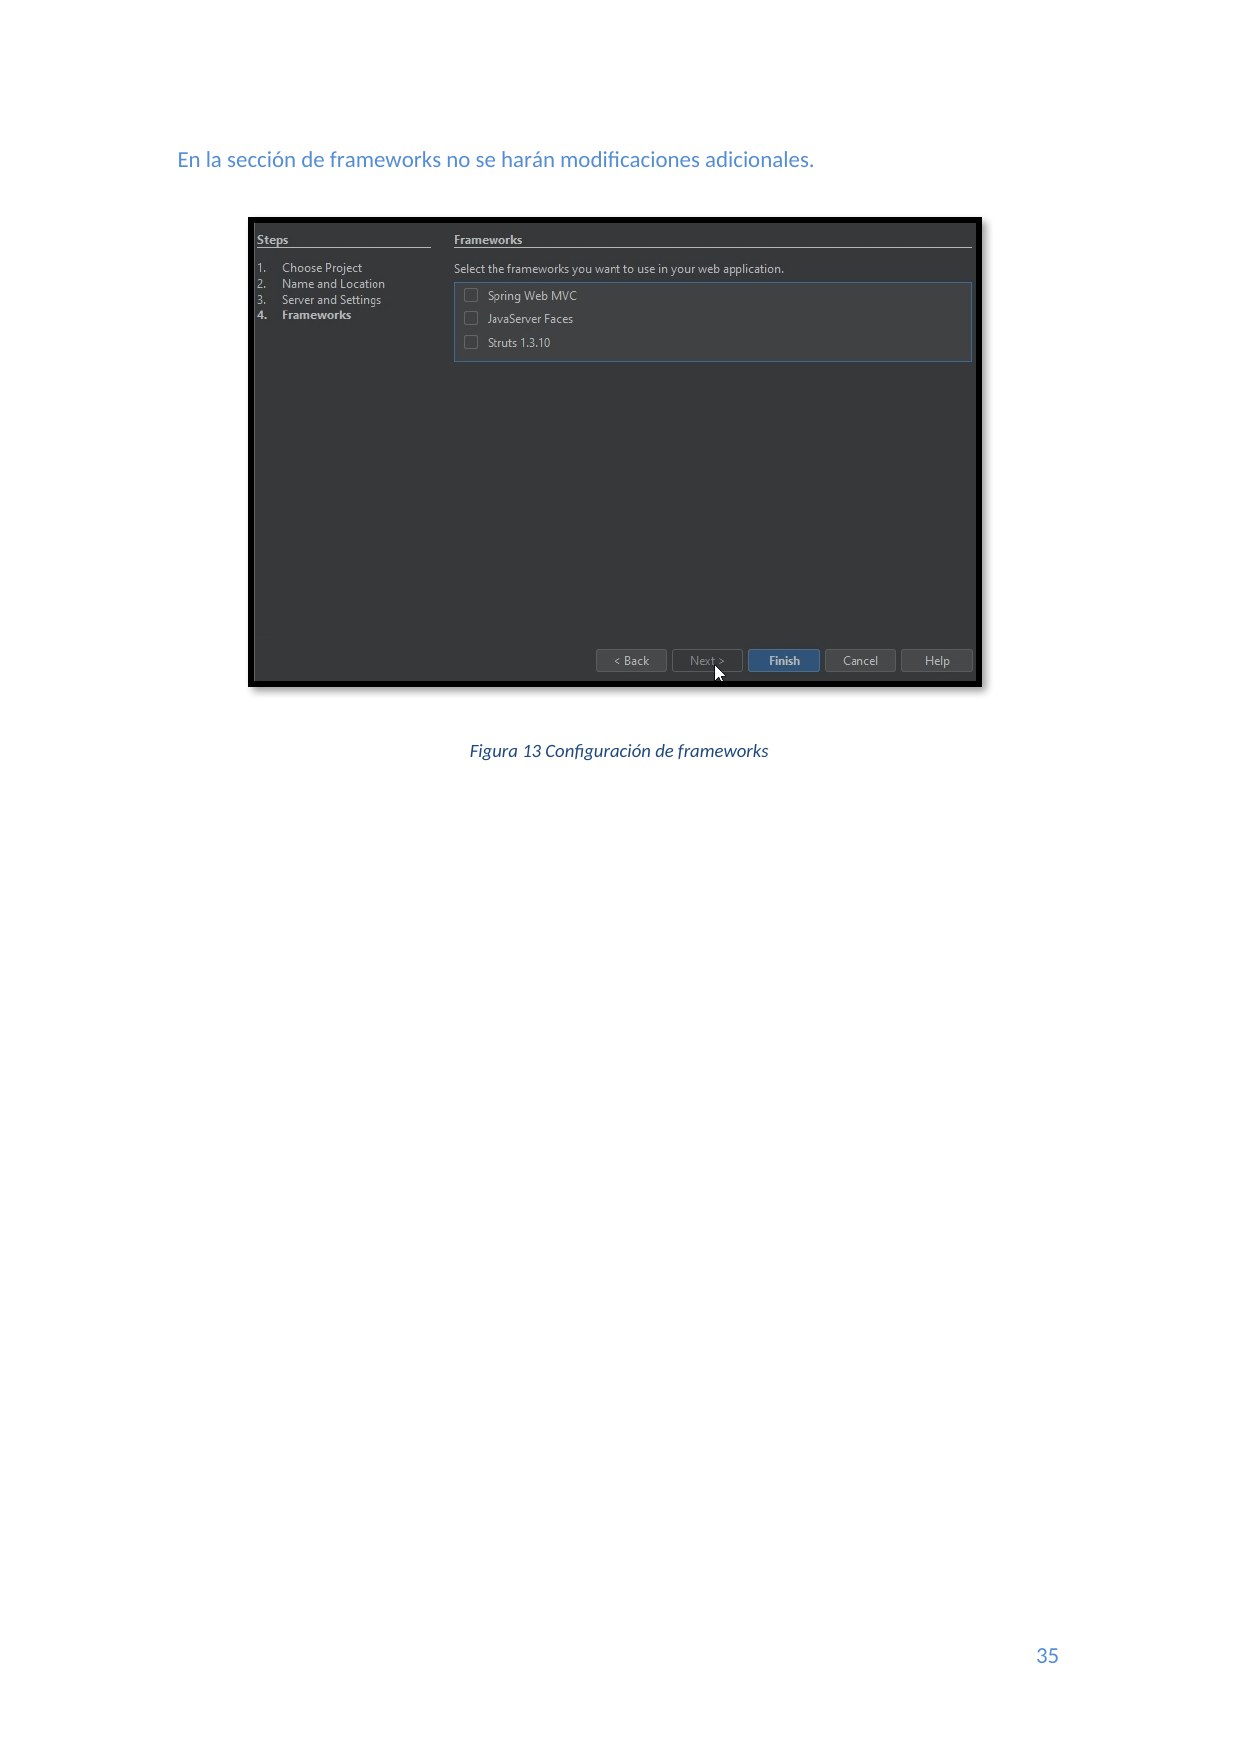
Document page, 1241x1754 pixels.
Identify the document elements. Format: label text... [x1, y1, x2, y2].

text Figura 13 Configuración de frameworks [177, 739, 1063, 762]
picture [254, 223, 976, 681]
text En la sección de frameworks no se harán modificaciones adicionales. [177, 145, 1063, 173]
